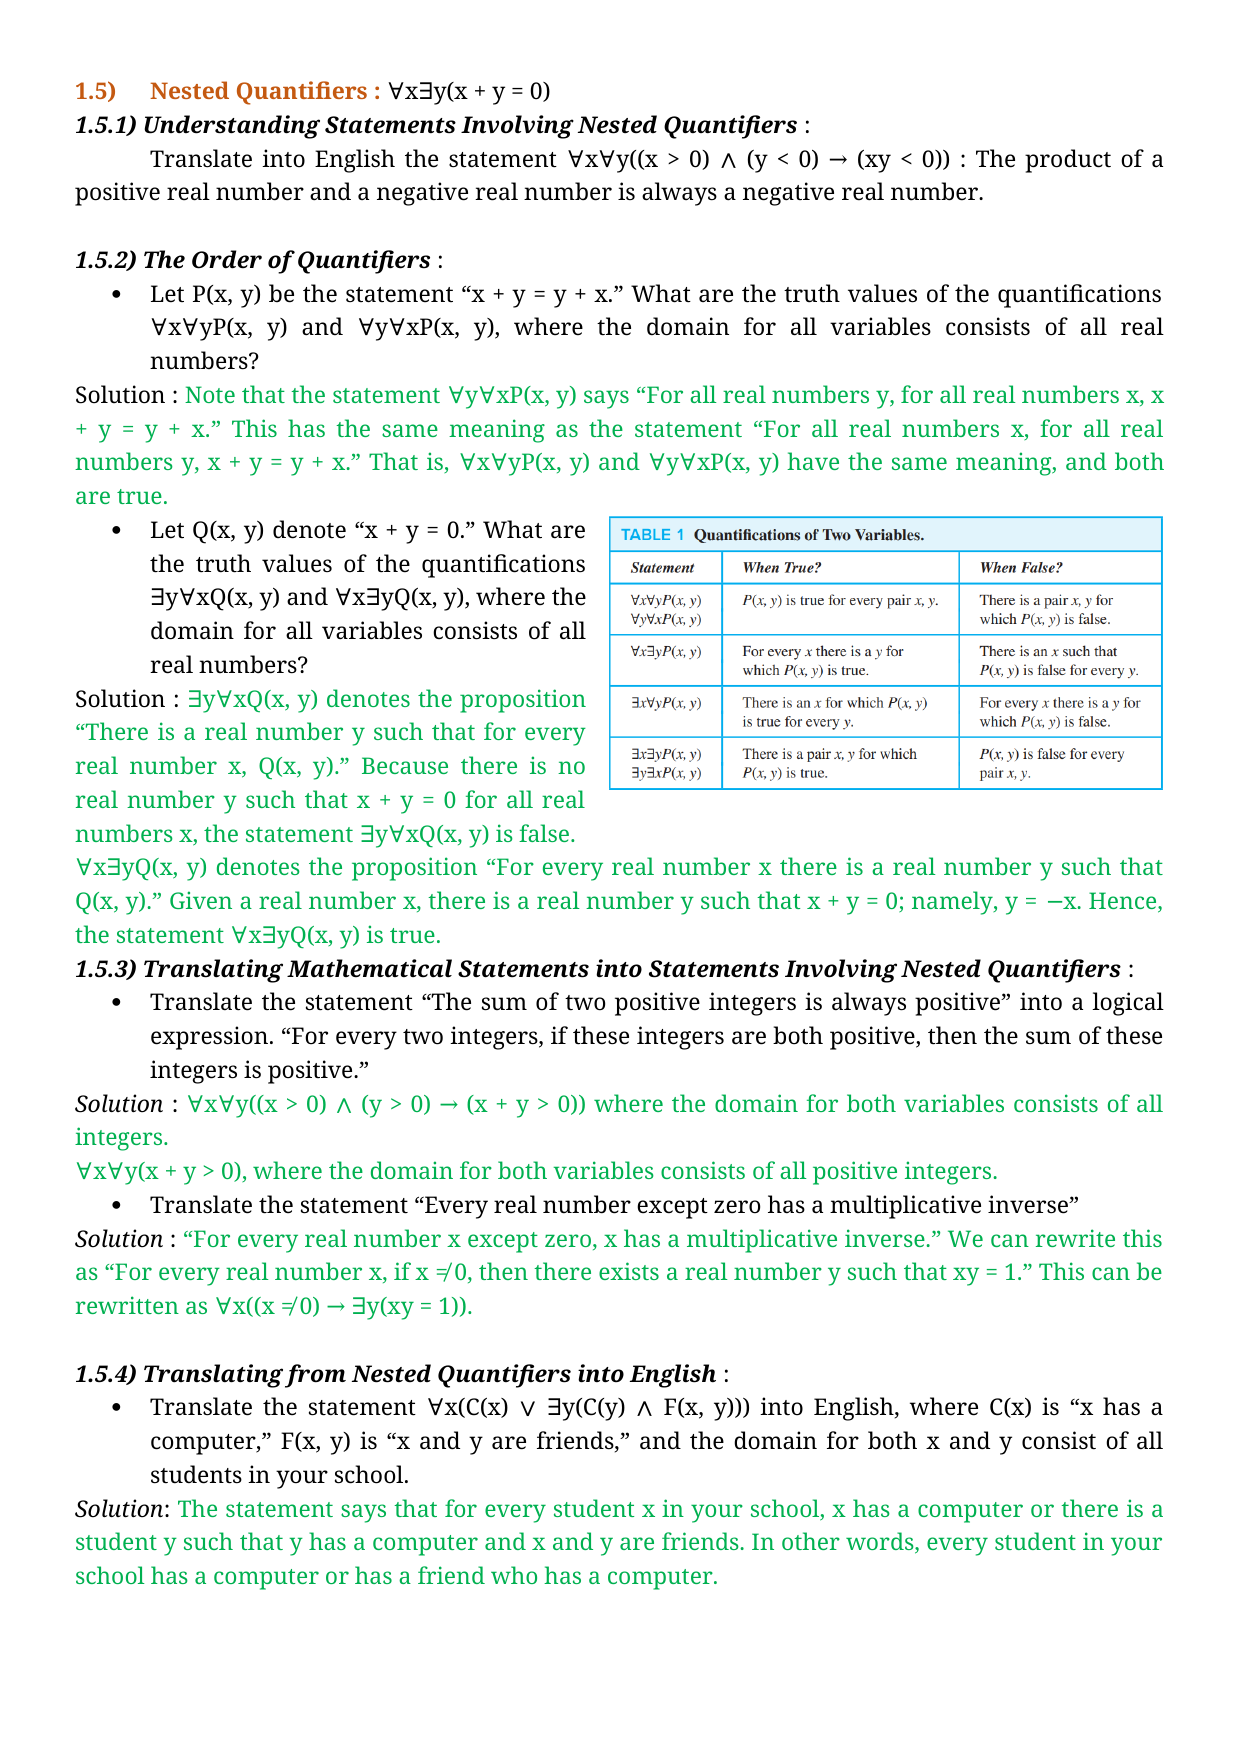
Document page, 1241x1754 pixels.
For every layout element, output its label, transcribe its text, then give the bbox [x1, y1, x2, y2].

list Nested Quantifiers : ∀x∃y(x + y = 0) [75, 75, 1165, 106]
text Solution : “For every real number x except zero, x has a multiplicative inverse.” We can rewrite this as “For every real number x, if x ≠ 0, then there exists a real number y such that xy = 1.” This can be rewritten as ∀x((x ≠ 0) → ∃y(xy = 1)). [75, 1222, 1165, 1321]
text 1.5.4) Translating from Nested Quantifiers into English : [75, 1357, 1165, 1389]
picture [605, 515, 1165, 792]
text Solution : ∃y∀xQ(x, y) denotes the proposition “There is a real number y such that for every real number x, Q(x, y).” Because there is no real number y such that x + y = 0 for all real numbers x, the statement ∃y∀xQ(x, y) is false. [75, 682, 1165, 849]
text ∀x∀y(x + y > 0), where the domain for both variables consists of all positive integers. [75, 1155, 1165, 1186]
list Translate the statement ∀x(C(x) ∨ ∃y(C(y) ∧ F(x, y))) into English, where C(x) is “x has a computer,” F(x, y) is “x and y are friends,” and the domain for both x and y consist of all students in your school. [112, 1391, 1165, 1490]
list Translate the statement “Every real number except zero has a multiplicative inverse” [112, 1189, 1165, 1220]
list Let P(x, y) be the statement “x + y = y + x.” What are the truth values of the quantifications ∀x∀yP(x, y) and ∀y∀xP(x, y), where the domain for all variables consists of all real numbers? [112, 277, 1165, 376]
text 1.5.2) The Order of Quantifiers : [75, 244, 1165, 275]
list Let Q(x, y) denote “x + y = 0.” What are the truth values of the quantifications ∃y∀xQ(x, y) and ∀x∃yQ(x, y), where the domain for all variables consists of all real numbers? [112, 514, 1165, 680]
text Solution : ∀x∀y((x > 0) ∧ (y > 0) → (x + y > 0)) where the domain for both variables consists of all integers. [75, 1087, 1165, 1152]
text Solution : Note that the statement ∀y∀xP(x, y) says “For all real numbers y, for all real numbers x, x + y = y + x.” This has the same meaning as the statement “For all real numbers x, for all real numbers y, x + y = y + x.” That is, ∀x∀yP(x, y) and ∀y∀xP(x, y) have the same meaning, and both are true. [75, 379, 1165, 511]
text ∀x∃yQ(x, y) denotes the proposition “For every real number x there is a real number y such that Q(x, y).” Given a real number x, there is a real number y such that x + y = 0; namely, y = −x. Hence, the statement ∀x∃yQ(x, y) is true. [75, 851, 1165, 950]
text 1.5.1) Understanding Statements Involving Nested Quantifiers : [75, 109, 1165, 140]
text Translate into English the statement ∀x∀y((x > 0) ∧ (y < 0) → (xy < 0)) : The product of a positive real number and a negative real number is always a negative real number. [75, 142, 1165, 207]
list Translate the statement “The sum of two positive integers is always positive” into a logical expression. “For every two integers, if these integers are both positive, then the sum of these integers is positive.” [112, 986, 1165, 1085]
text Solution: The statement says that for every student x in your school, x has a computer or there is a student y such that y has a computer and x and y are friends. In other words, every student in your school has a computer or has a friend who has a computer. [75, 1492, 1165, 1591]
text 1.5.3) Translating Mathematical Statements into Statements Involving Nested Quantifiers : [75, 952, 1165, 984]
